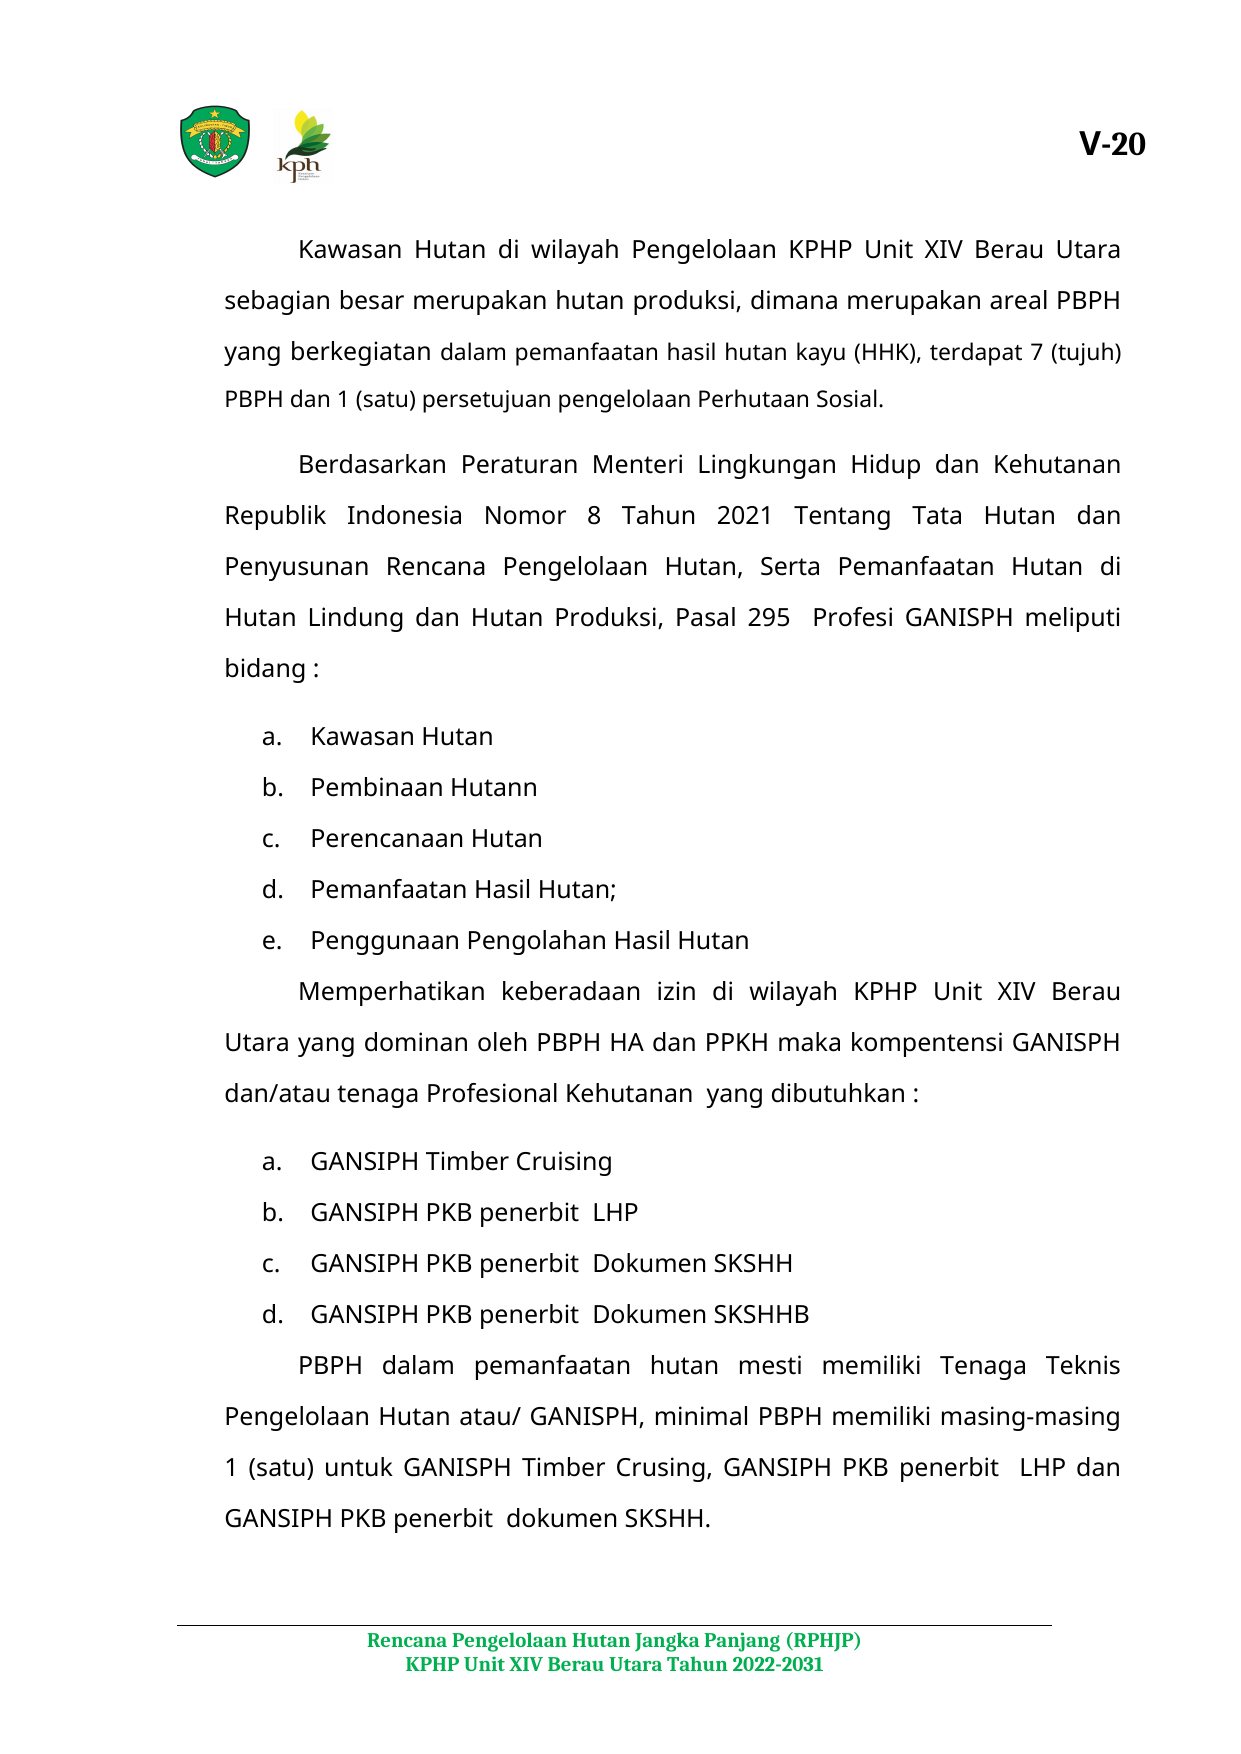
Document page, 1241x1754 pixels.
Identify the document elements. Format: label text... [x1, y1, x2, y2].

list Perencanaan Hutan [224, 821, 1122, 855]
text Memperhatikan keberadaan izin di wilayah KPHP Unit XIV Berau Utara yang dominan oleh PBPH HA dan PPKH maka kompentensi GANISPH dan/atau tenaga Profesional Kehutanan yang dibutuhkan : [224, 974, 1122, 1110]
list GANSIPH Timber Cruising [262, 1144, 1122, 1178]
picture [273, 108, 334, 184]
list Penggunaan Pengolahan Hasil Hutan [224, 923, 1122, 957]
text Berdasarkan Peraturan Menteri Lingkungan Hidup dan Kehutanan Republik Indonesia Nomor 8 Tahun 2021 Tentang Tata Hutan dan Penyusunan Rencana Pengelolaan Hutan, Serta Pemanfaatan Hutan di Hutan Lindung dan Hutan Produksi, Pasal 295 Profesi GANISPH meliputi bidang : [224, 447, 1122, 685]
list Kawasan Hutan [224, 719, 1122, 753]
text PBPH dalam pemanfaatan hutan mesti memiliki Tenaga Teknis Pengelolaan Hutan atau/ GANISPH, minimal PBPH memiliki masing-masing 1 (satu) untuk GANISPH Timber Crusing, GANSIPH PKB penerbit LHP dan GANSIPH PKB penerbit dokumen SKSHH. [224, 1348, 1122, 1535]
list GANSIPH PKB penerbit LHP [262, 1195, 1122, 1229]
picture [177, 103, 253, 179]
list Pemanfaatan Hasil Hutan; [224, 872, 1122, 906]
text Kawasan Hutan di wilayah Pengelolaan KPHP Unit XIV Berau Utara sebagian besar merupakan hutan produksi, dimana merupakan areal PBPH yang berkegiatan dalam pemanfaatan hasil hutan kayu (HHK), terdapat 7 (tujuh) PBPH dan 1 (satu) persetujuan pengelolaan Perhutaan Sosial. [224, 232, 1122, 415]
list GANSIPH PKB penerbit Dokumen SKSHHB [262, 1297, 1122, 1331]
list Pembinaan Hutann [224, 770, 1122, 804]
list GANSIPH PKB penerbit Dokumen SKSHH [262, 1246, 1122, 1280]
